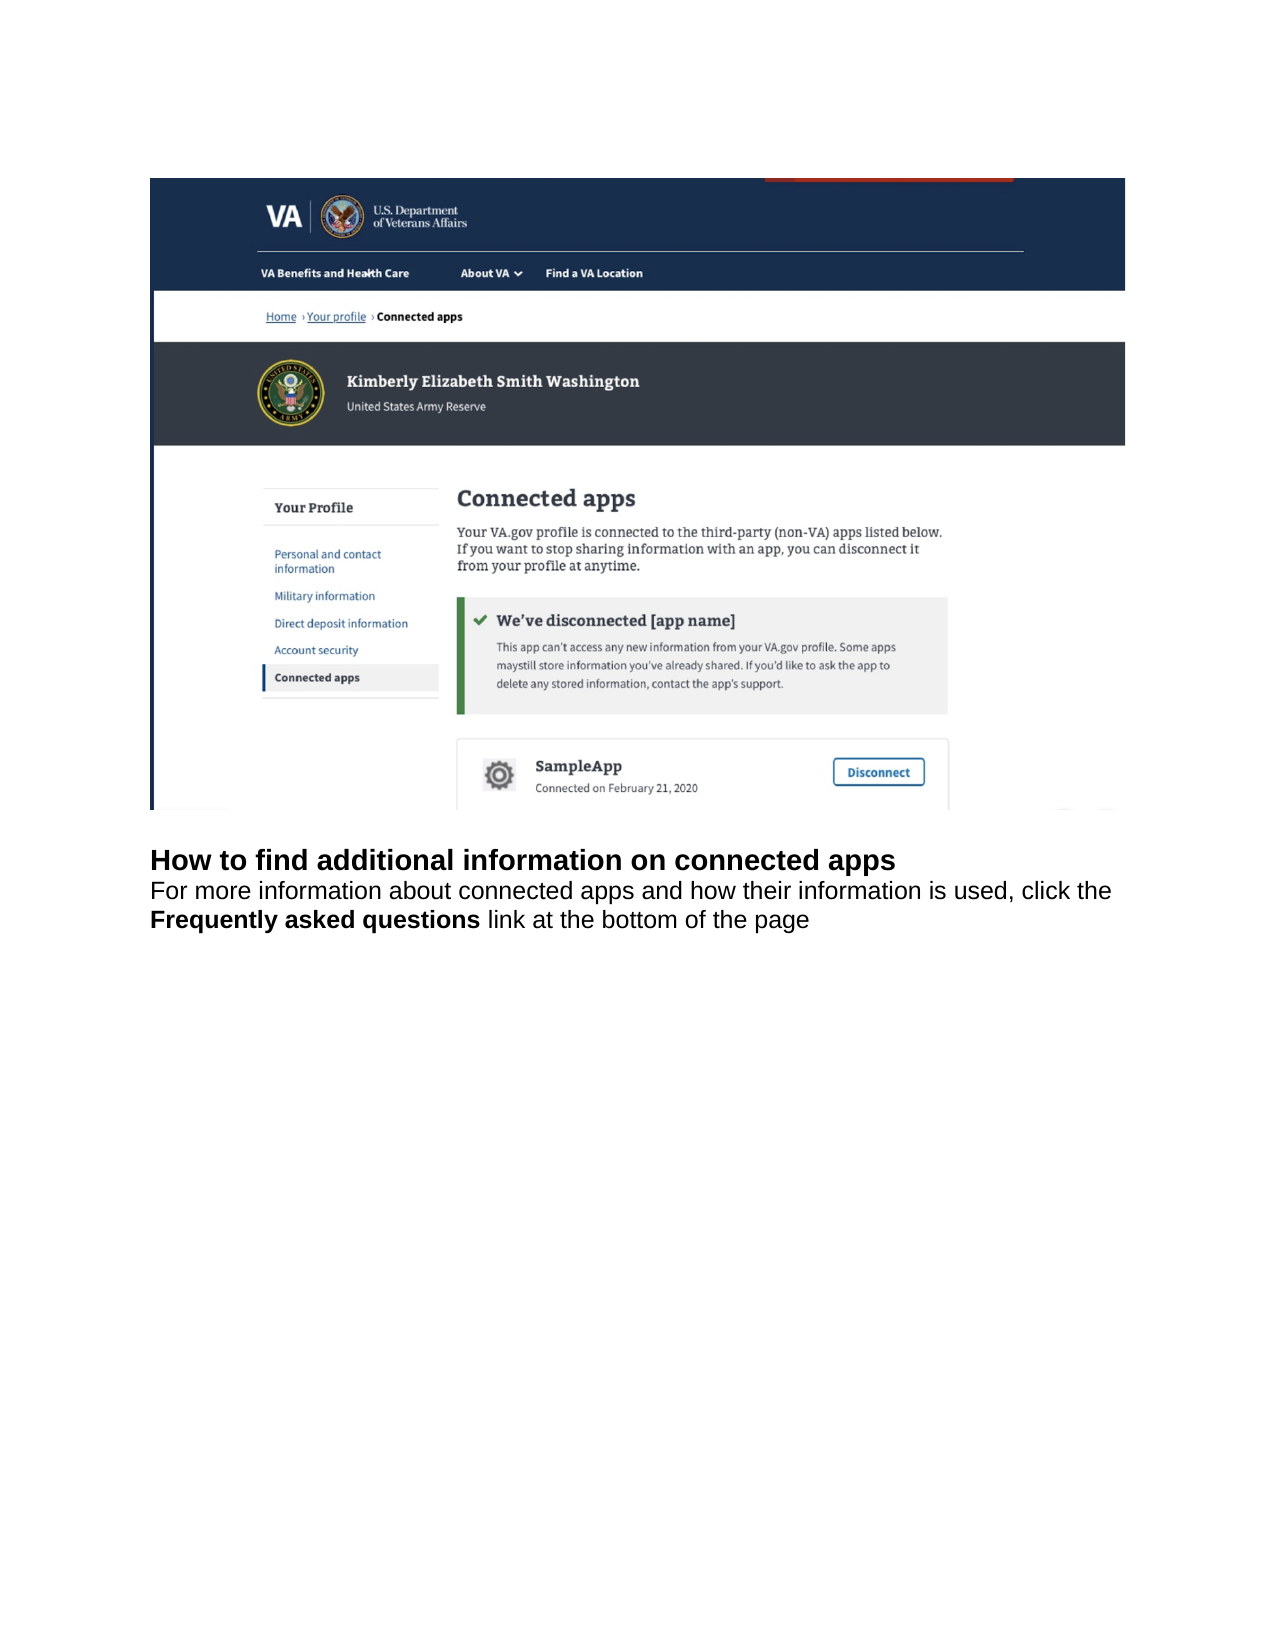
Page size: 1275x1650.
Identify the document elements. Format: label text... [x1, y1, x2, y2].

text How to find additional information on connected apps [150, 843, 1125, 876]
text For more information about connected apps and how their information is used, click the Frequently asked questions link at the bottom of the page [150, 876, 1125, 934]
picture [150, 178, 1125, 810]
